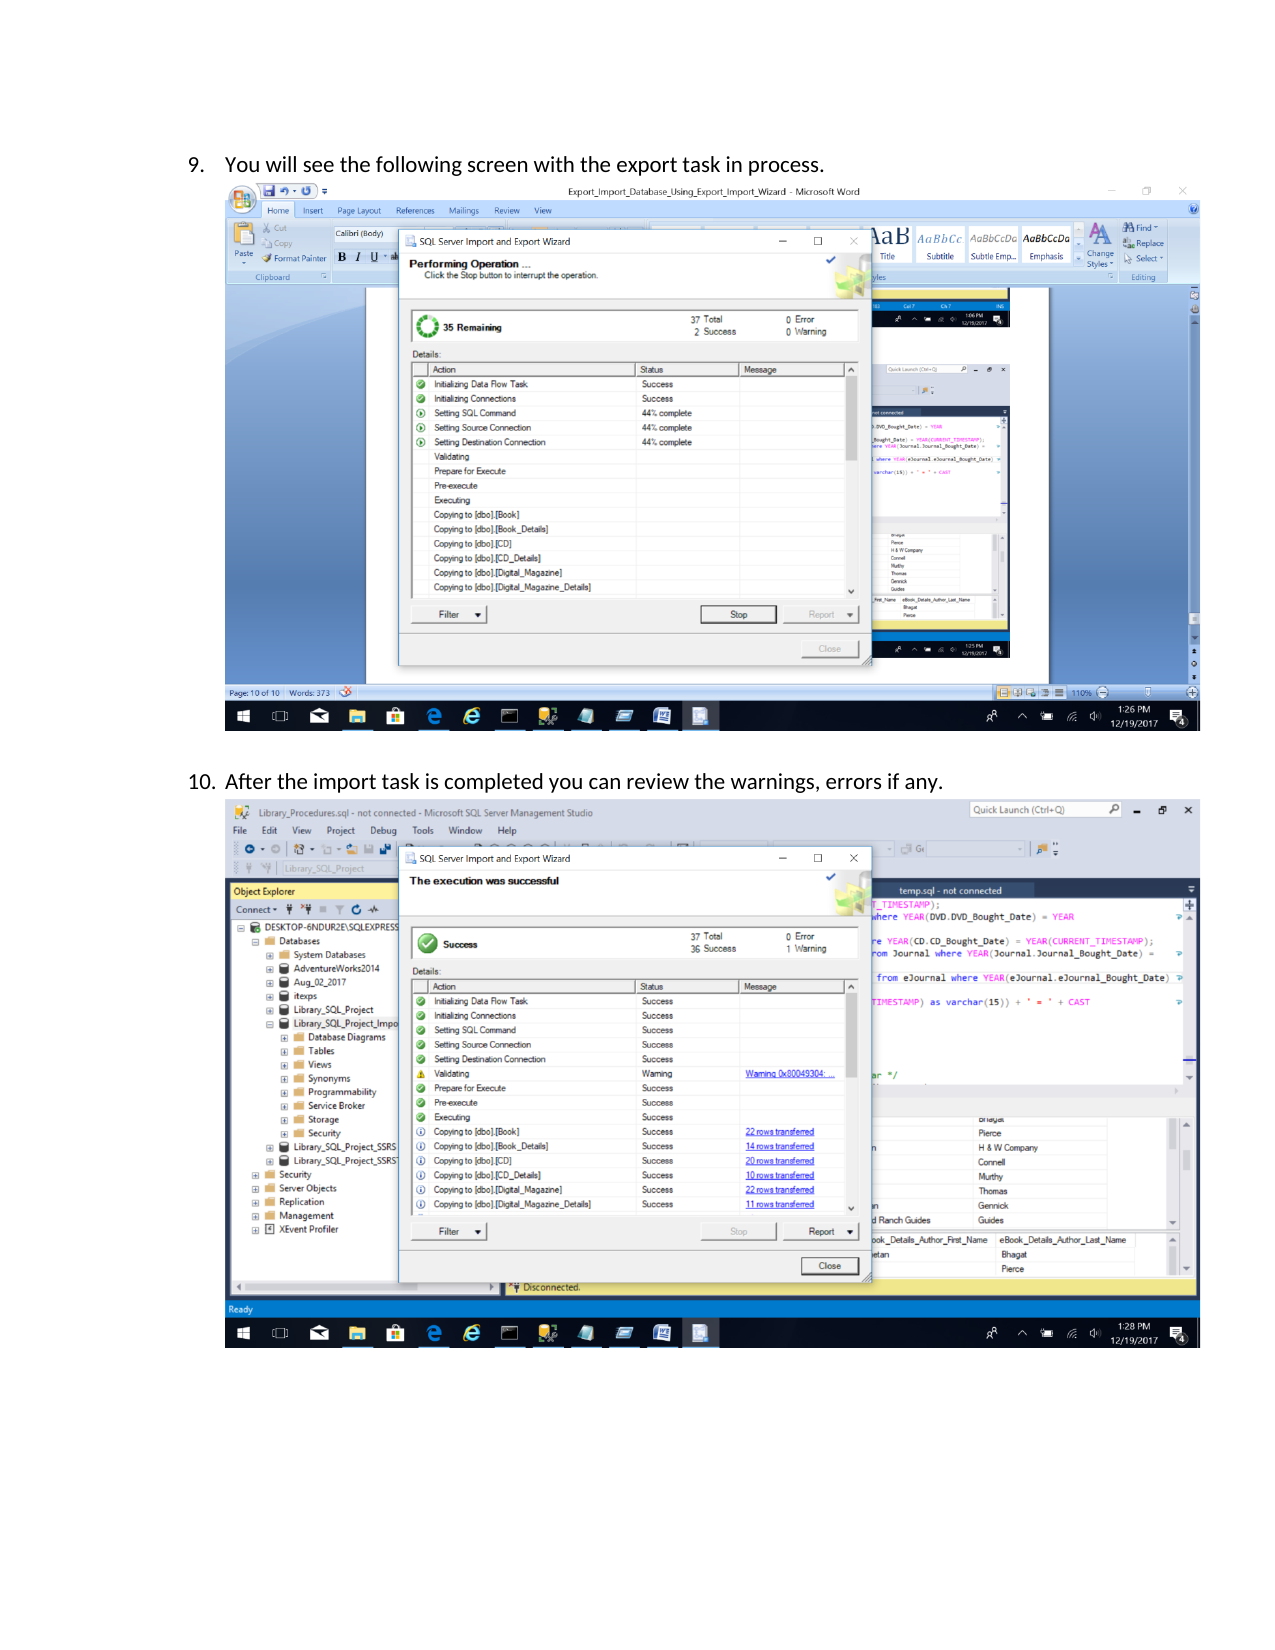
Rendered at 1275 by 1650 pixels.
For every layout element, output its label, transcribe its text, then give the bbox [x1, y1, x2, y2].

picture [225, 799, 1200, 1348]
picture [225, 182, 1200, 731]
